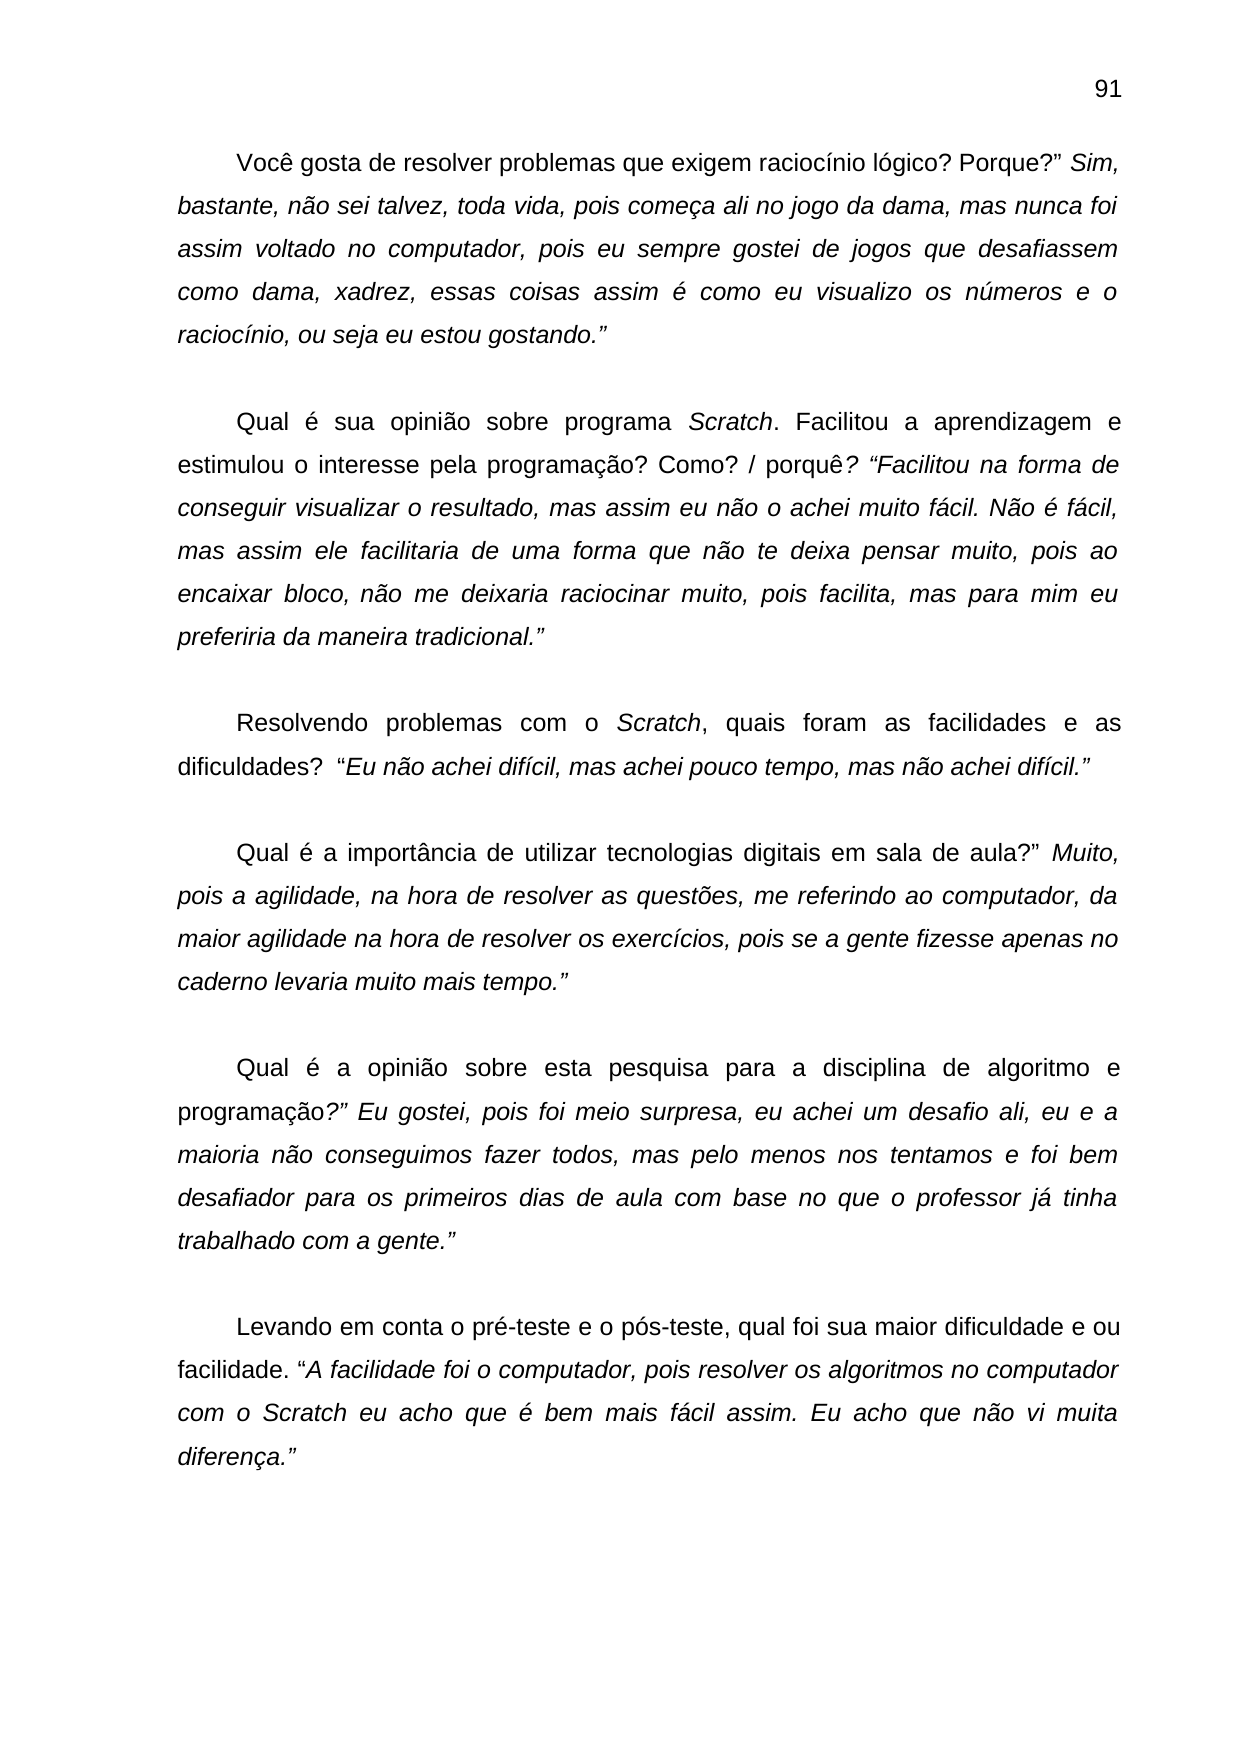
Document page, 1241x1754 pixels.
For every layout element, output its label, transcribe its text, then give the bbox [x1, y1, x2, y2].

text Qual é sua opinião sobre programa Scratch. Facilitou a aprendizagem e estimulou o interesse pela programação? Como? / porquê? “Facilitou na forma de conseguir visualizar o resultado, mas assim eu não o achei muito fácil. Não é fácil, mas assim ele facilitaria de uma forma que não te deixa pensar muito, pois ao encaixar bloco, não me deixaria raciocinar muito, pois facilita, mas para mim eu preferiria da maneira tradicional.” [177, 406, 1122, 651]
text Levando em conta o pré-teste e o pós-teste, qual foi sua maior dificuldade e ou facilidade. “A facilidade foi o computador, pois resolver os algoritmos no computador com o Scratch eu acho que é bem mais fácil assim. Eu acho que não vi muita diferença.” [156, 1312, 1122, 1470]
text Qual é a importância de utilizar tecnologias digitais em sala de aula?” Muito, pois a agilidade, na hora de resolver as questões, me referindo ao computador, da maior agilidade na hora de resolver os exercícios, pois se a gente fizesse apenas no caderno levaria muito mais tempo.” [177, 838, 1122, 996]
text Qual é a opinião sobre esta pesquisa para a disciplina de algoritmo e programação?” Eu gostei, pois foi meio surpresa, eu achei um desafio ali, eu e a maioria não conseguimos fazer todos, mas pelo menos nos tentamos e foi bem desafiador para os primeiros dias de aula com base no que o professor já tinha trabalhado com a gente.” [177, 1053, 1122, 1254]
text Resolvendo problemas com o Scratch, quais foram as facilidades e as dificuldades? “Eu não achei difícil, mas achei pouco tempo, mas não achei difícil.” [177, 708, 1122, 780]
text Você gosta de resolver problemas que exigem raciocínio lógico? Porque?” Sim, bastante, não sei talvez, toda vida, pois começa ali no jogo da dama, mas nunca foi assim voltado no computador, pois eu sempre gostei de jogos que desafiassem como dama, xadrez, essas coisas assim é como eu visualizo os números e o raciocínio, ou seja eu estou gostando.” [177, 148, 1122, 349]
